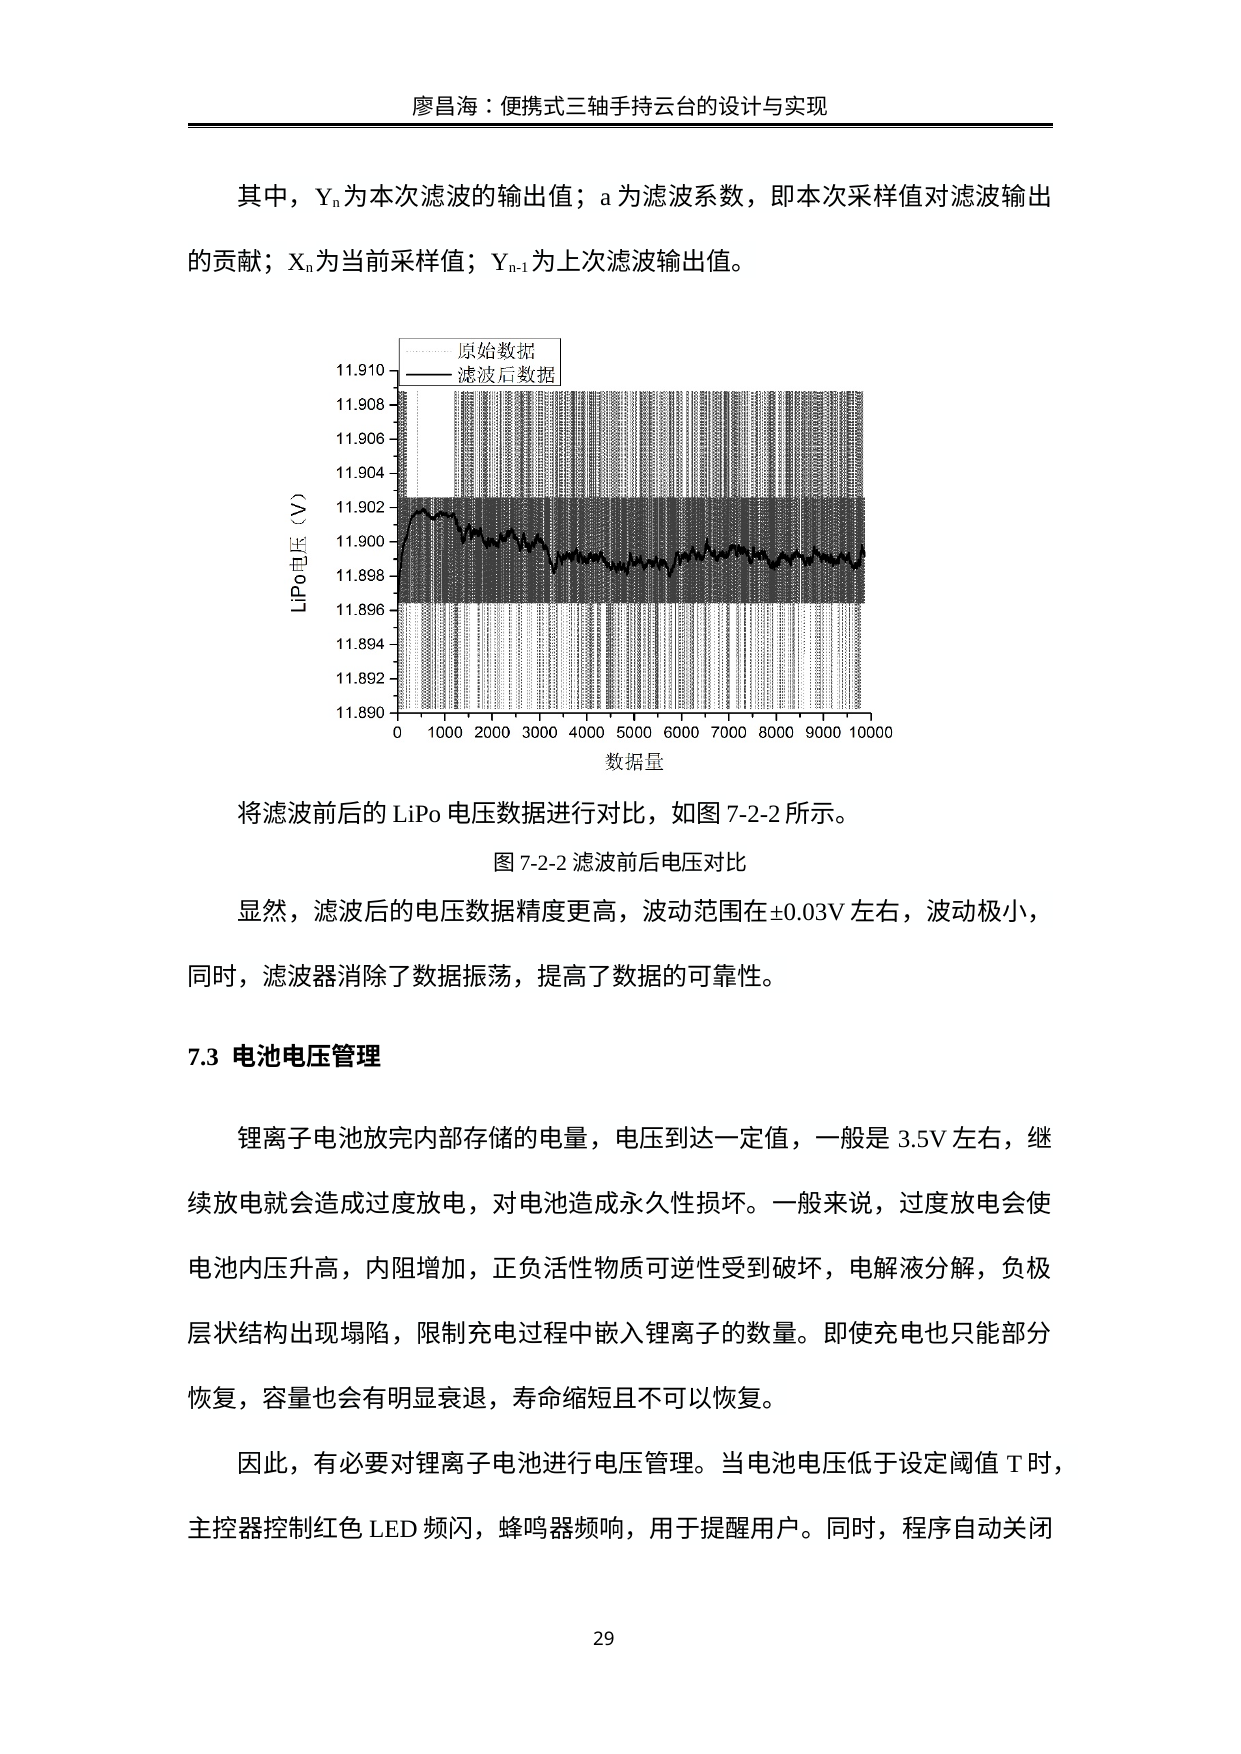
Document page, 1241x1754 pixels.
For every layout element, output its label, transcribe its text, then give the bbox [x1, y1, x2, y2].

picture [273, 335, 967, 776]
text 其中，Yn为本次滤波的输出值；a为滤波系数，即本次采样值对滤波输出的贡献；Xn为当前采样值；Yn-1为上次滤波输出值。 [187, 162, 1053, 292]
text 锂离子电池放完内部存储的电量，电压到达一定值，一般是3.5V左右，继续放电就会造成过度放电，对电池造成永久性损坏。一般来说，过度放电会使电池内压升高，内阻增加，正负活性物质可逆性受到破坏，电解液分解，负极层状结构出现塌陷，限制充电过程中嵌入锂离子的数量。即使充电也只能部分恢复，容量也会有明显衰退，寿命缩短且不可以恢复。 [187, 1104, 1053, 1429]
text 显然，滤波后的电压数据精度更高，波动范围在±0.03V左右，波动极小，同时，滤波器消除了数据振荡，提高了数据的可靠性。 [187, 877, 1053, 1007]
subtitle 电池电压管理 [187, 1023, 1053, 1088]
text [187, 1429, 1053, 1559]
text 图7-2-2 滤波前后电压对比 [187, 844, 1053, 877]
